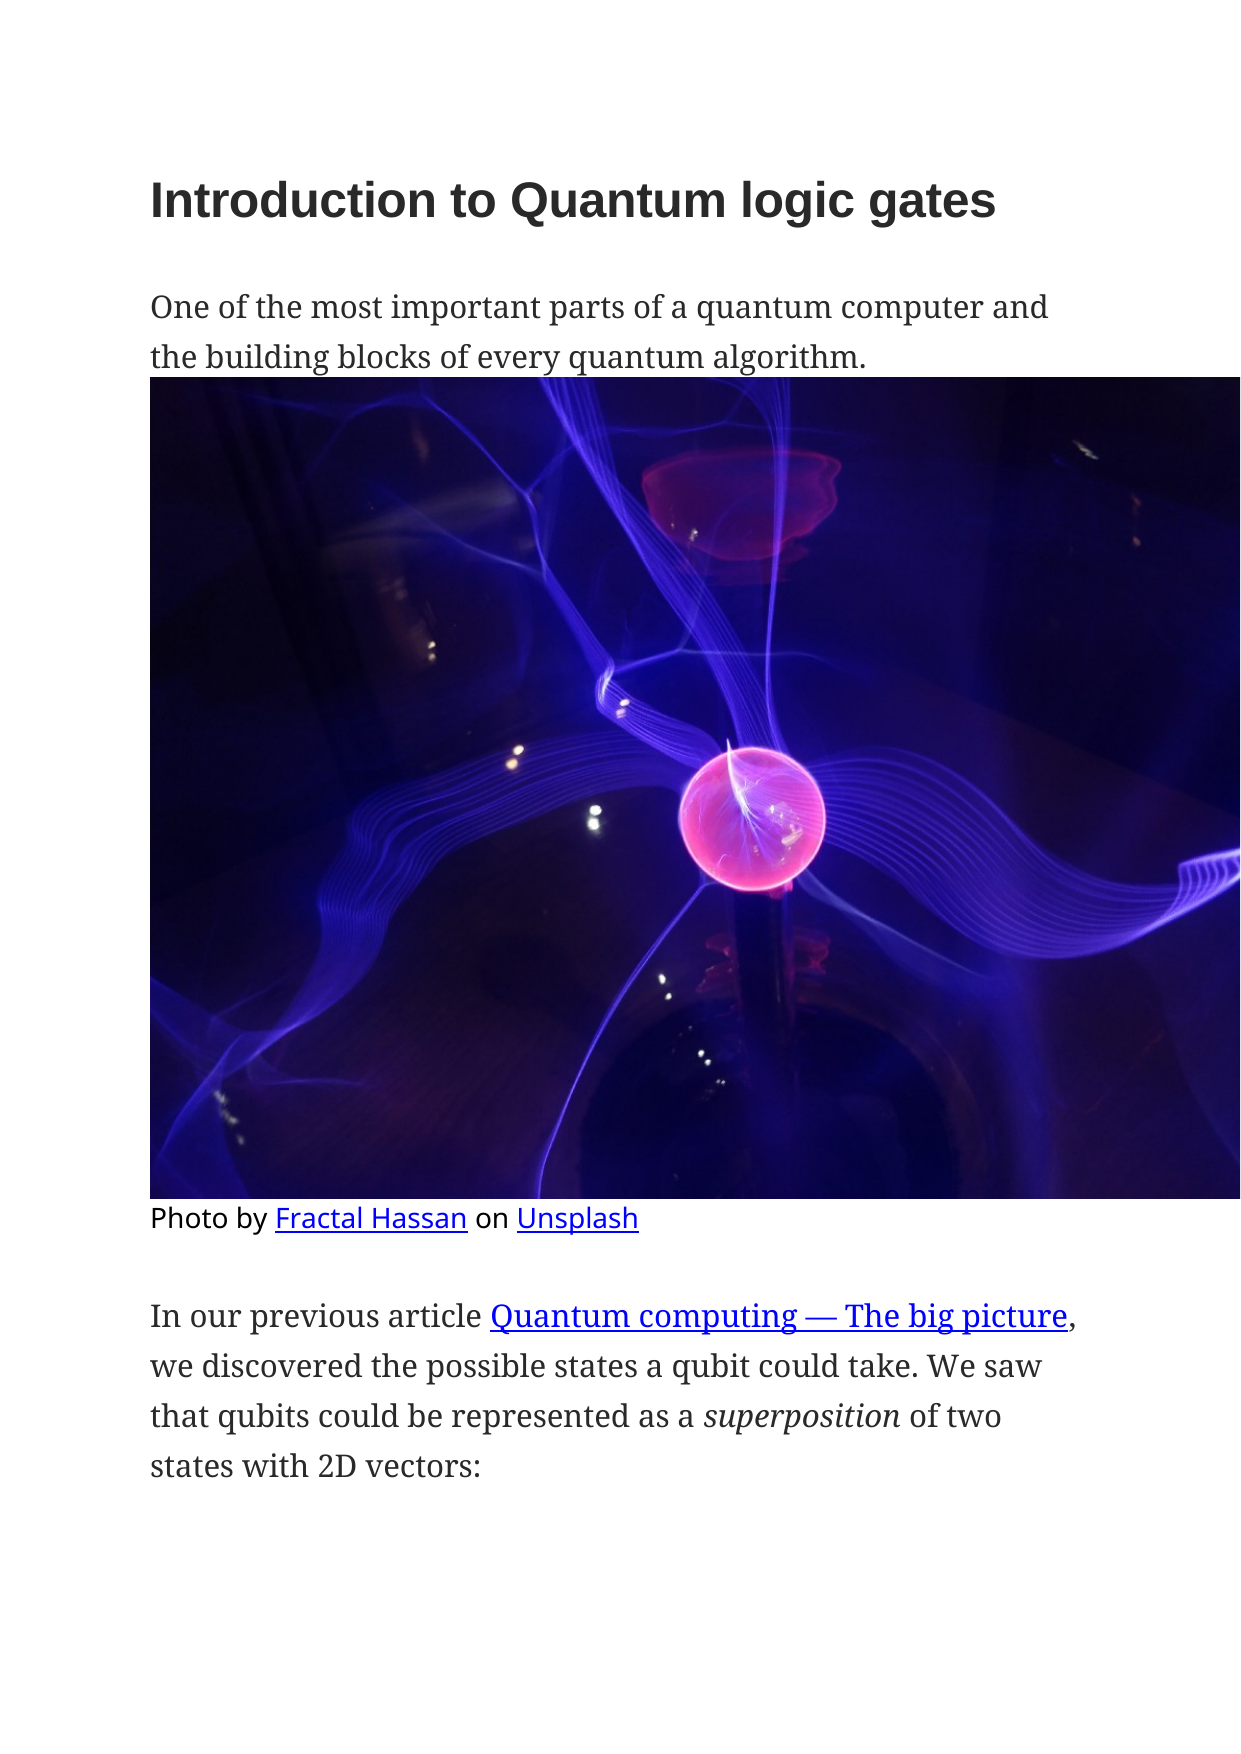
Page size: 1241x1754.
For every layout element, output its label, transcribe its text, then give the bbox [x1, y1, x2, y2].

text Introduction to Quantum logic gates [150, 165, 1090, 227]
picture [150, 377, 1241, 1199]
text One of the most important parts of a quantum computer and the building blocks of every quantum algorithm. [150, 277, 1090, 377]
text In our previous article Quantum computing — The big picture, we discovered the possible states a qubit could take. We saw that qubits could be represented as a superposition of two states with 2D vectors: [150, 1287, 1090, 1487]
text Photo by Fractal Hassan on Unsplash [150, 1199, 1090, 1237]
